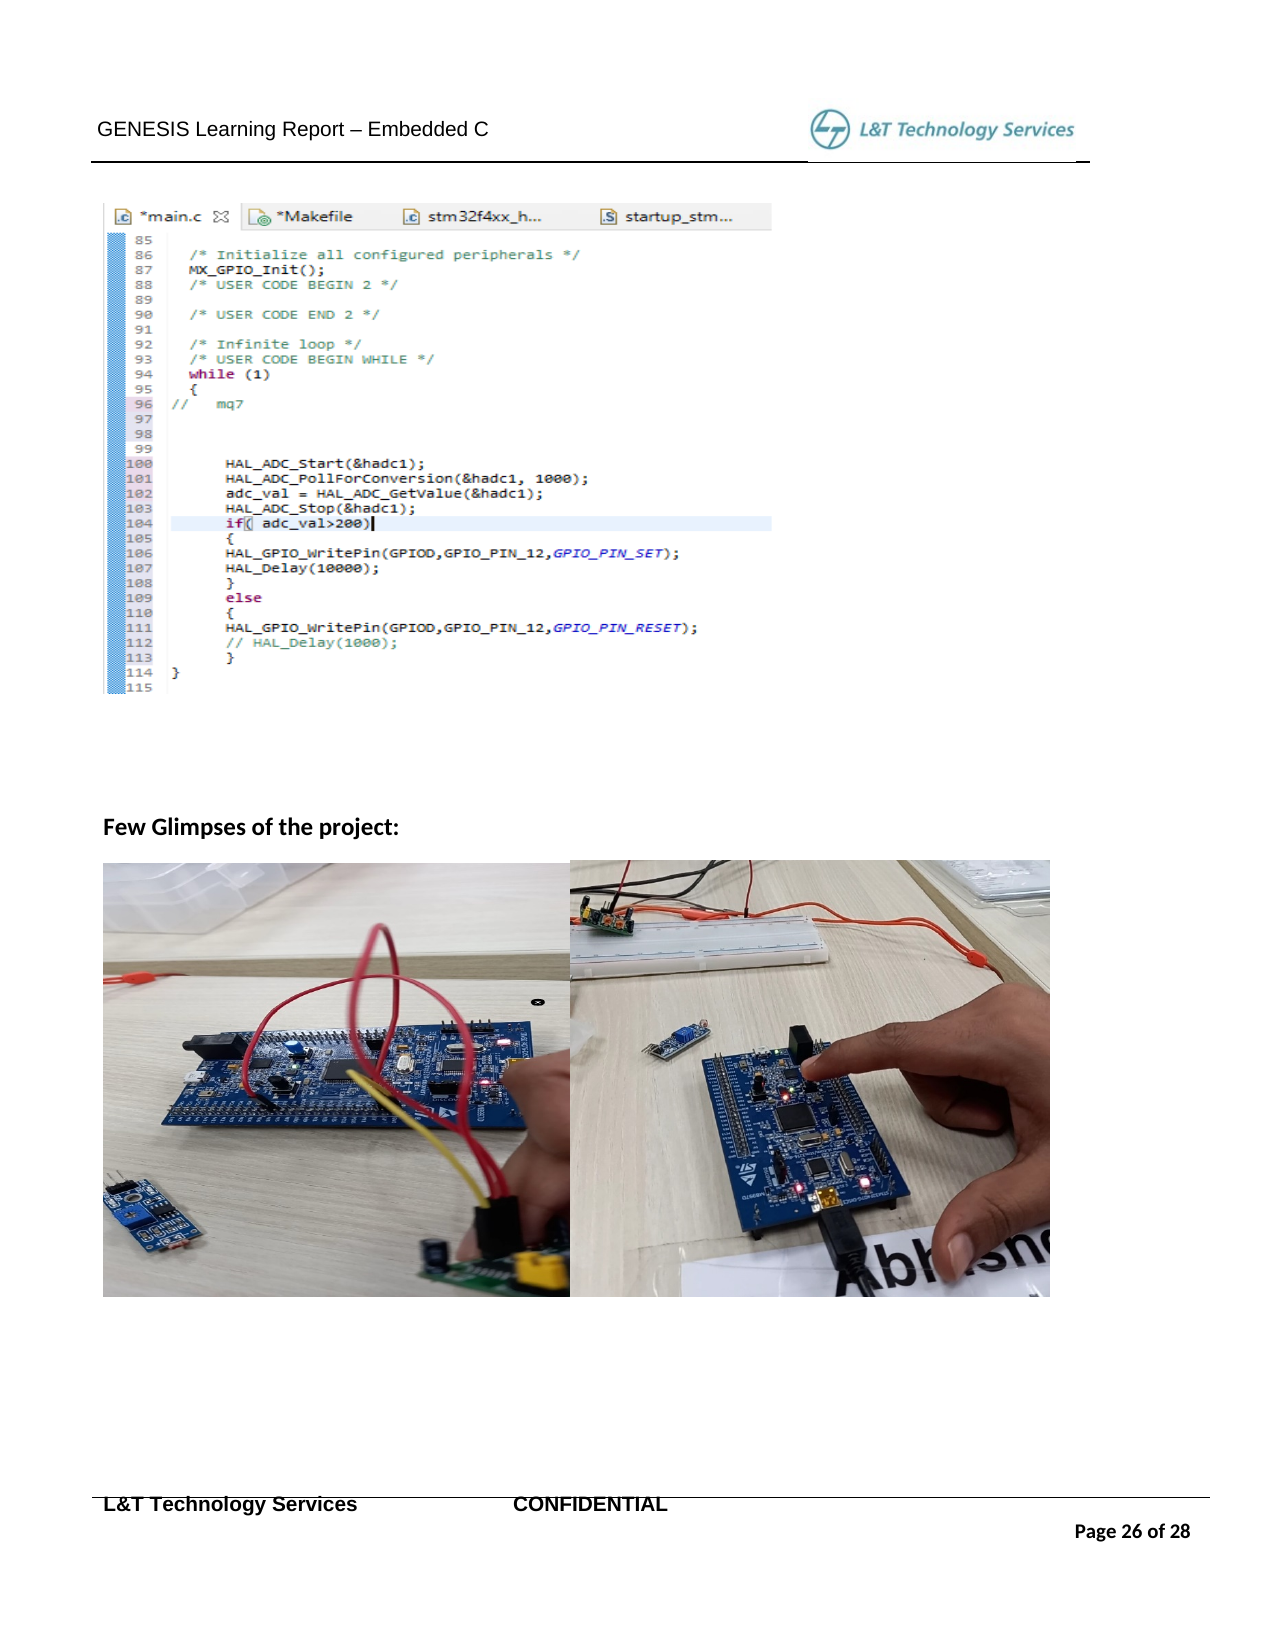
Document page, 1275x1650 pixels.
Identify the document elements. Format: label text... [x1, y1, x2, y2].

picture [808, 98, 1076, 162]
text Few Glimpses of the project: [103, 811, 1243, 842]
picture [103, 860, 1050, 1297]
picture [103, 203, 772, 694]
